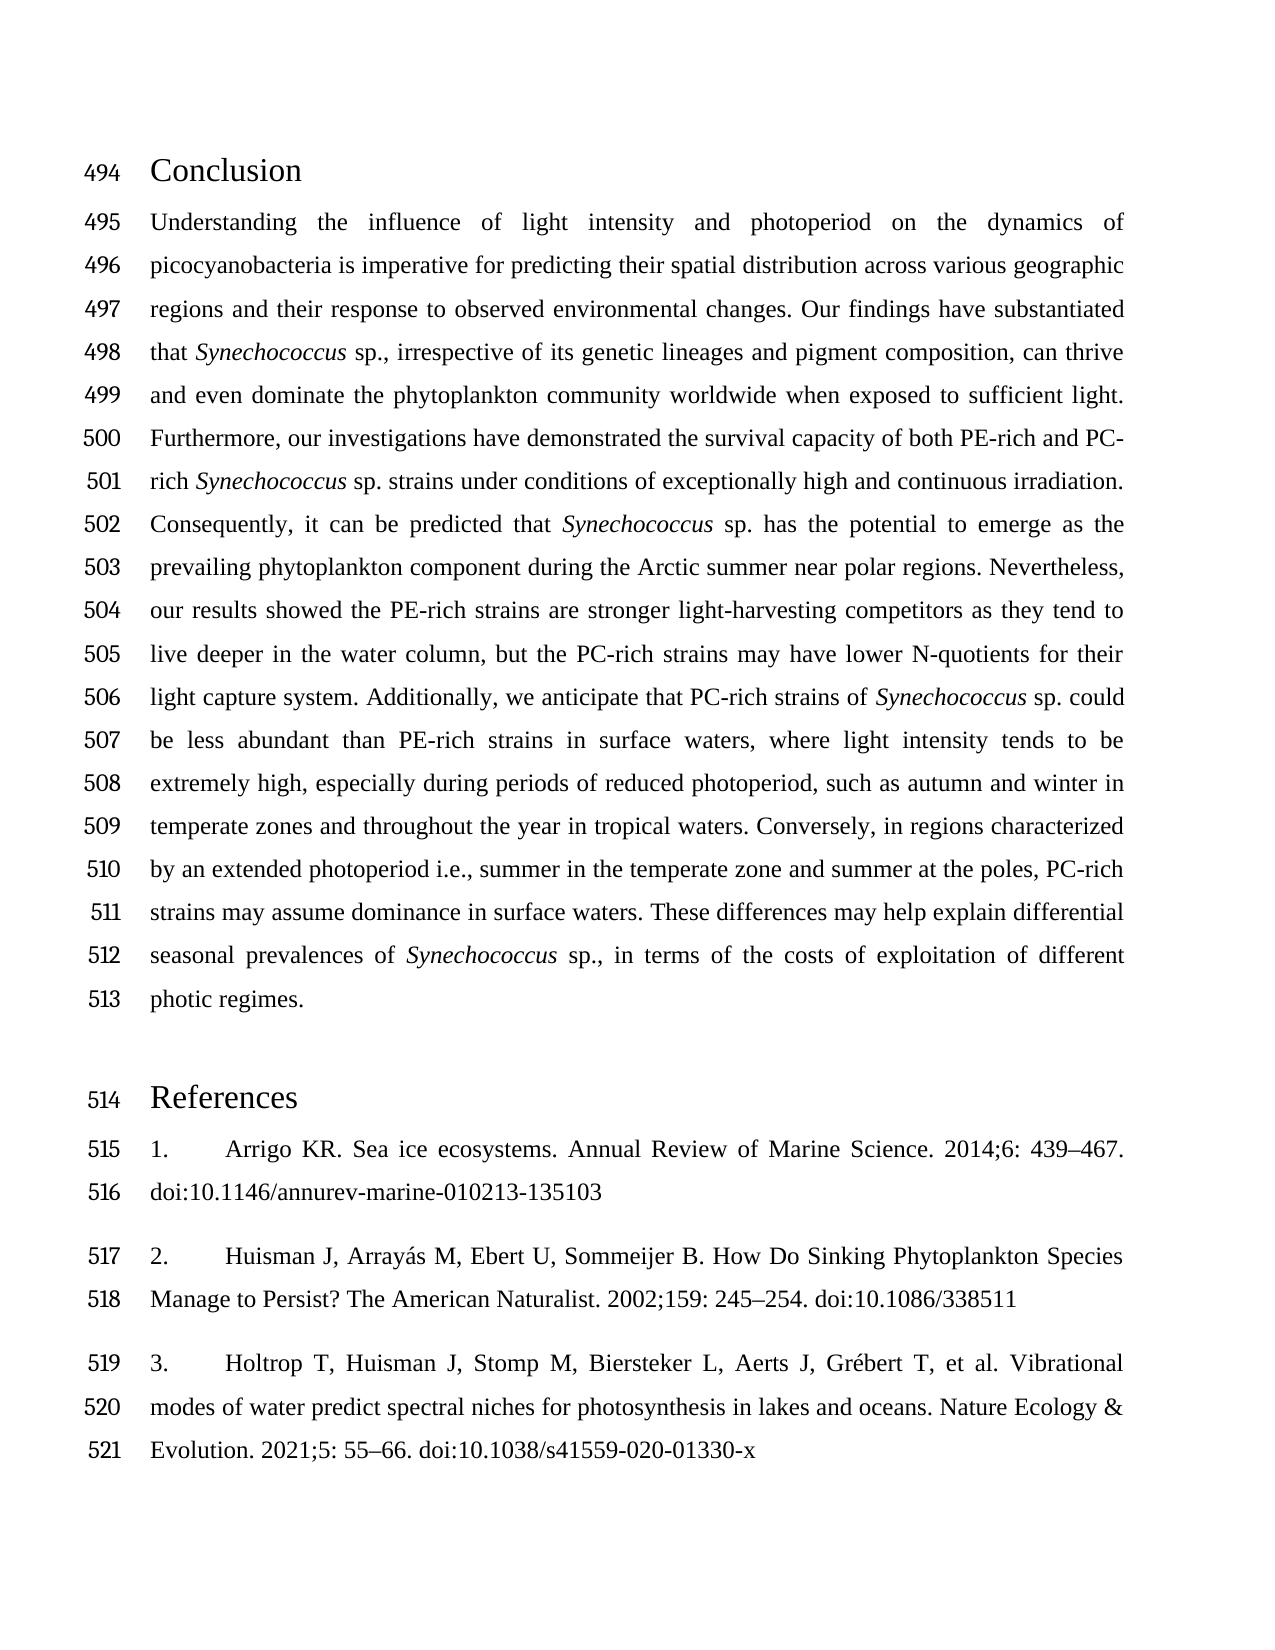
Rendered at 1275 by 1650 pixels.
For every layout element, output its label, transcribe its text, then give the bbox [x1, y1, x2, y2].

subtitle References [150, 1077, 1125, 1115]
text 1. Arrigo KR. Sea ice ecosystems. Annual Review of Marine Science. 2014;6: 439–467. doi:10.1146/annurev-marine-010213-135103 [150, 1134, 1125, 1206]
text 3. Holtrop T, Huisman J, Stomp M, Biersteker L, Aerts J, Grébert T, et al. Vibrational modes of water predict spectral niches for photosynthesis in lakes and oceans. Nature Ecology & Evolution. 2021;5: 55–66. doi:10.1038/s41559-020-01330-x [150, 1348, 1125, 1463]
subtitle Conclusion [150, 150, 1125, 188]
text 2. Huisman J, Arrayás M, Ebert U, Sommeijer B. How Do Sinking Phytoplankton Species Manage to Persist? The American Naturalist. 2002;159: 245–254. doi:10.1086/338511 [150, 1241, 1125, 1313]
text Understanding the influence of light intensity and photoperiod on the dynamics of picocyanobacteria is imperative for predicting their spatial distribution across various geographic regions and their response to observed environmental changes. Our findings have substantiated that Synechococcus sp., irrespective of its genetic lineages and pigment composition, can thrive and even dominate the phytoplankton community worldwide when exposed to sufficient light. Furthermore, our investigations have demonstrated the survival capacity of both PE-rich and PC-rich Synechococcus sp. strains under conditions of exceptionally high and continuous irradiation. Consequently, it can be predicted that Synechococcus sp. has the potential to emerge as the prevailing phytoplankton component during the Arctic summer near polar regions. Nevertheless, our results showed the PE-rich strains are stronger light-harvesting competitors as they tend to live deeper in the water column, but the PC-rich strains may have lower N-quotients for their light capture system. Additionally, we anticipate that PC-rich strains of Synechococcus sp. could be less abundant than PE-rich strains in surface waters, where light intensity tends to be extremely high, especially during periods of reduced photoperiod, such as autumn and winter in temperate zones and throughout the year in tropical waters. Conversely, in regions characterized by an extended photoperiod i.e., summer in the temperate zone and summer at the poles, PC-rich strains may assume dominance in surface waters. These differences may help explain differential seasonal prevalences of Synechococcus sp., in terms of the costs of exploitation of different photic regimes. [150, 207, 1125, 1012]
